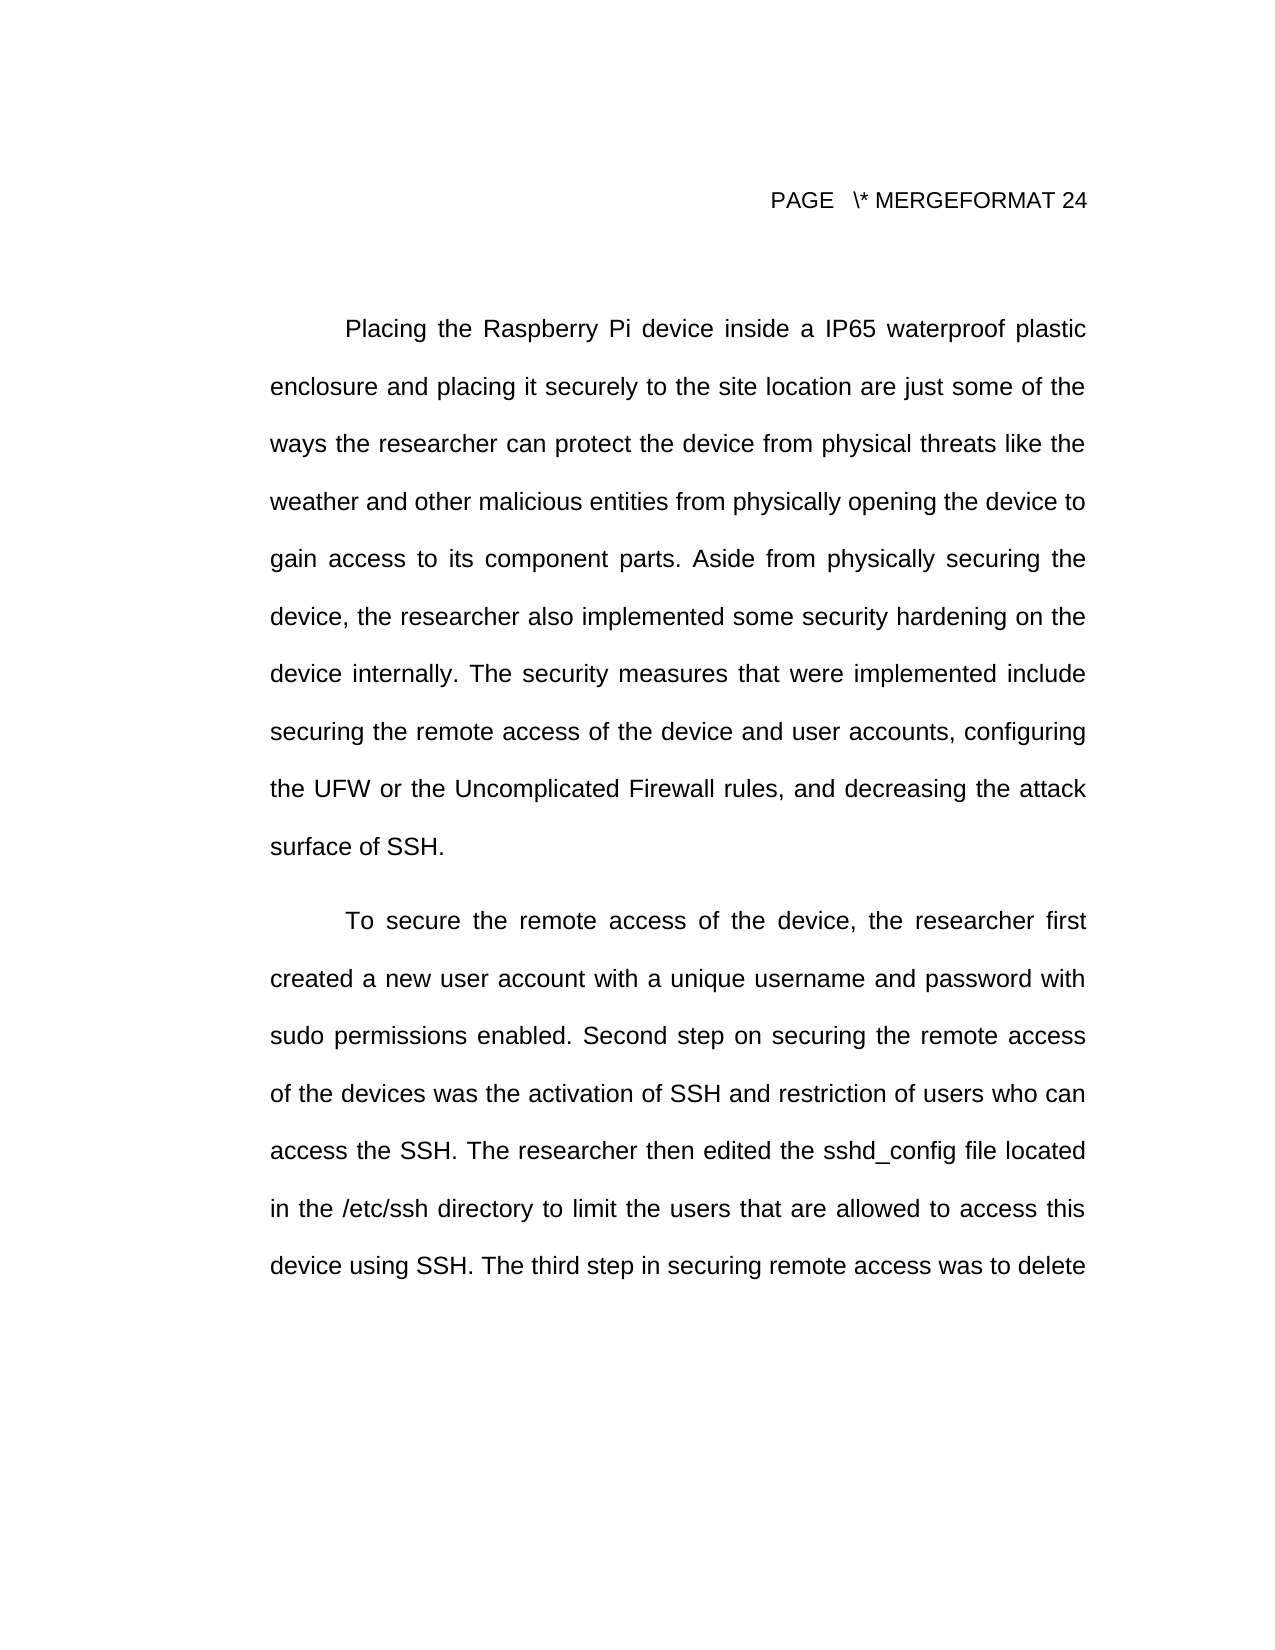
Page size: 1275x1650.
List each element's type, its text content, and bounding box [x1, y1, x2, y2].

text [270, 906, 1087, 1280]
text Placing the Raspberry Pi device inside a IP65 waterproof plastic enclosure and placing it securely to the site location are just some of the ways the researcher can protect the device from physical threats like the weather and other malicious entities from physically opening the device to gain access to its component parts. Aside from physically securing the device, the researcher also implemented some security hardening on the device internally. The security measures that were implemented include securing the remote access of the device and user accounts, configuring the UFW or the Uncomplicated Firewall rules, and decreasing the attack surface of SSH. [270, 314, 1087, 861]
